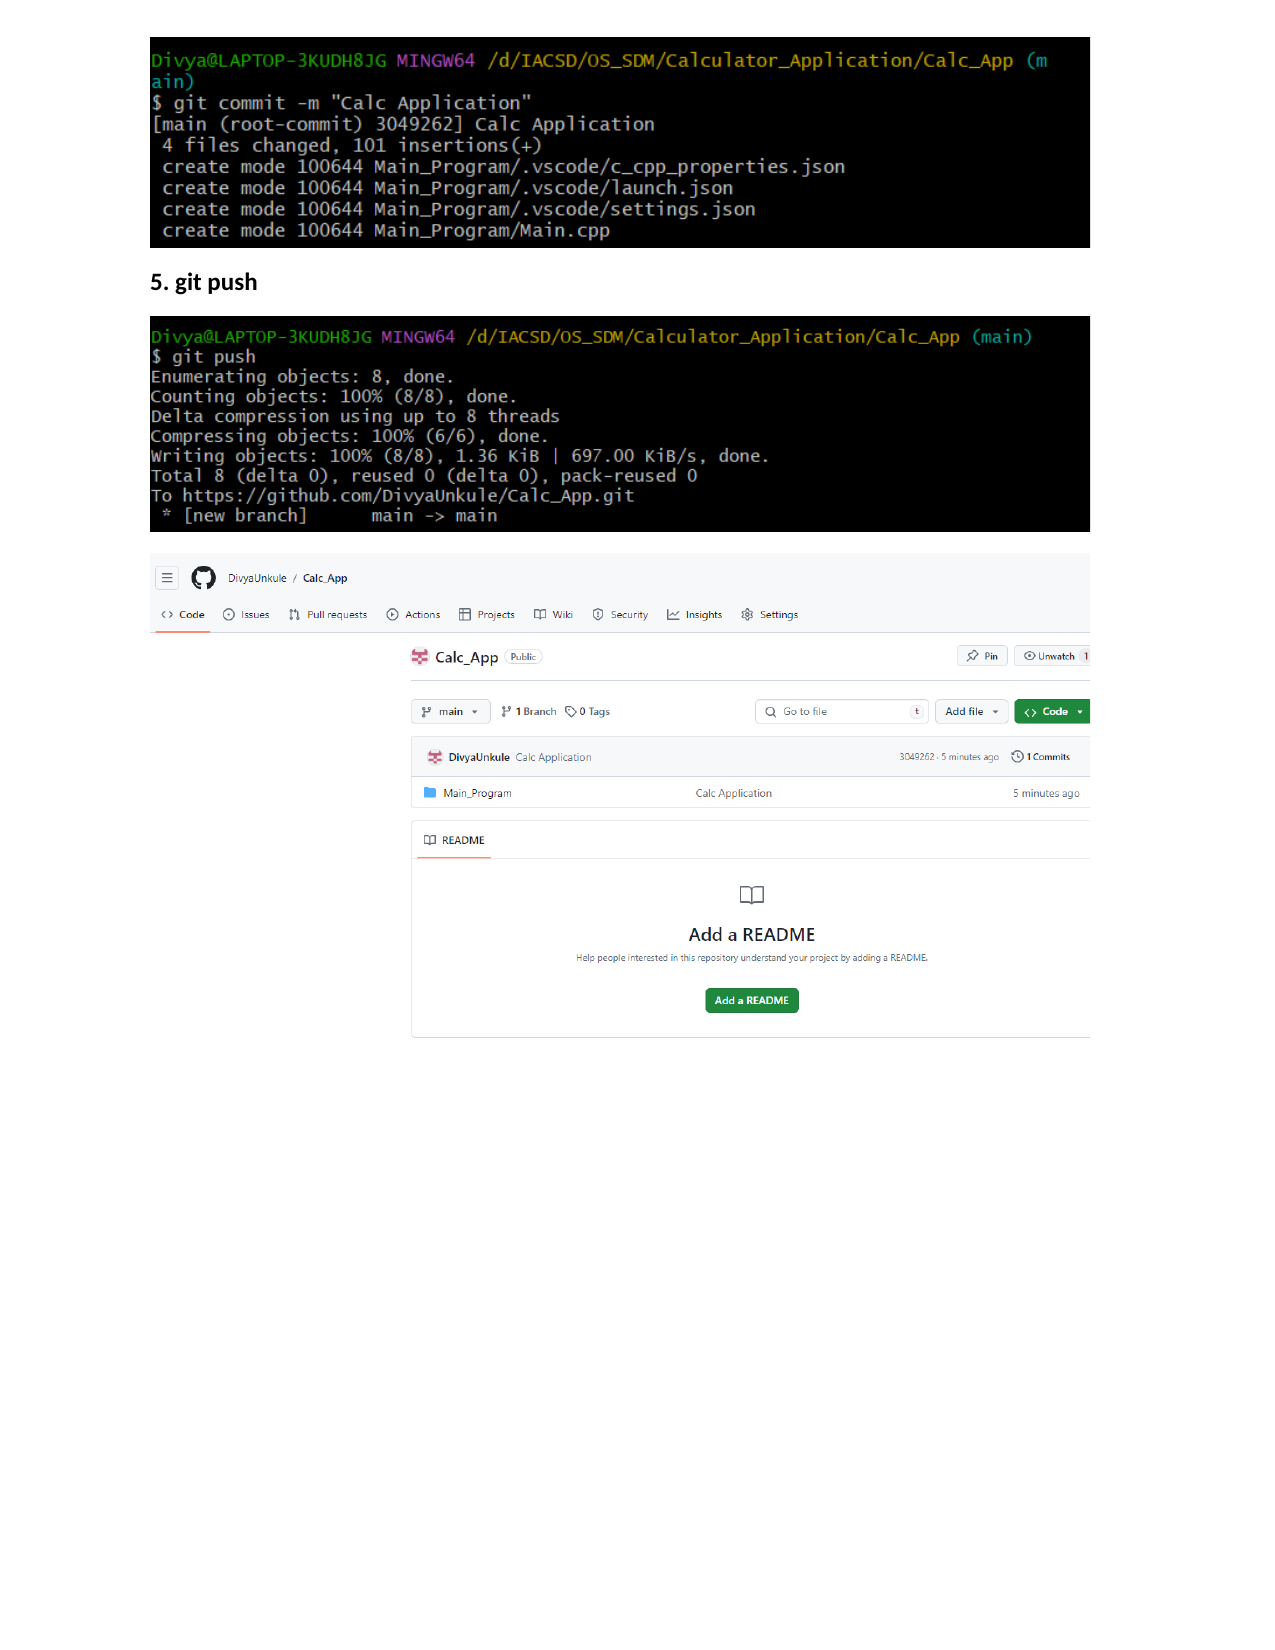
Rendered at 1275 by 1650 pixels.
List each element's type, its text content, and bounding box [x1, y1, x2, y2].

picture [150, 316, 1091, 532]
text 5. git push [150, 267, 1125, 297]
picture [150, 550, 1091, 1042]
picture [150, 37, 1091, 248]
